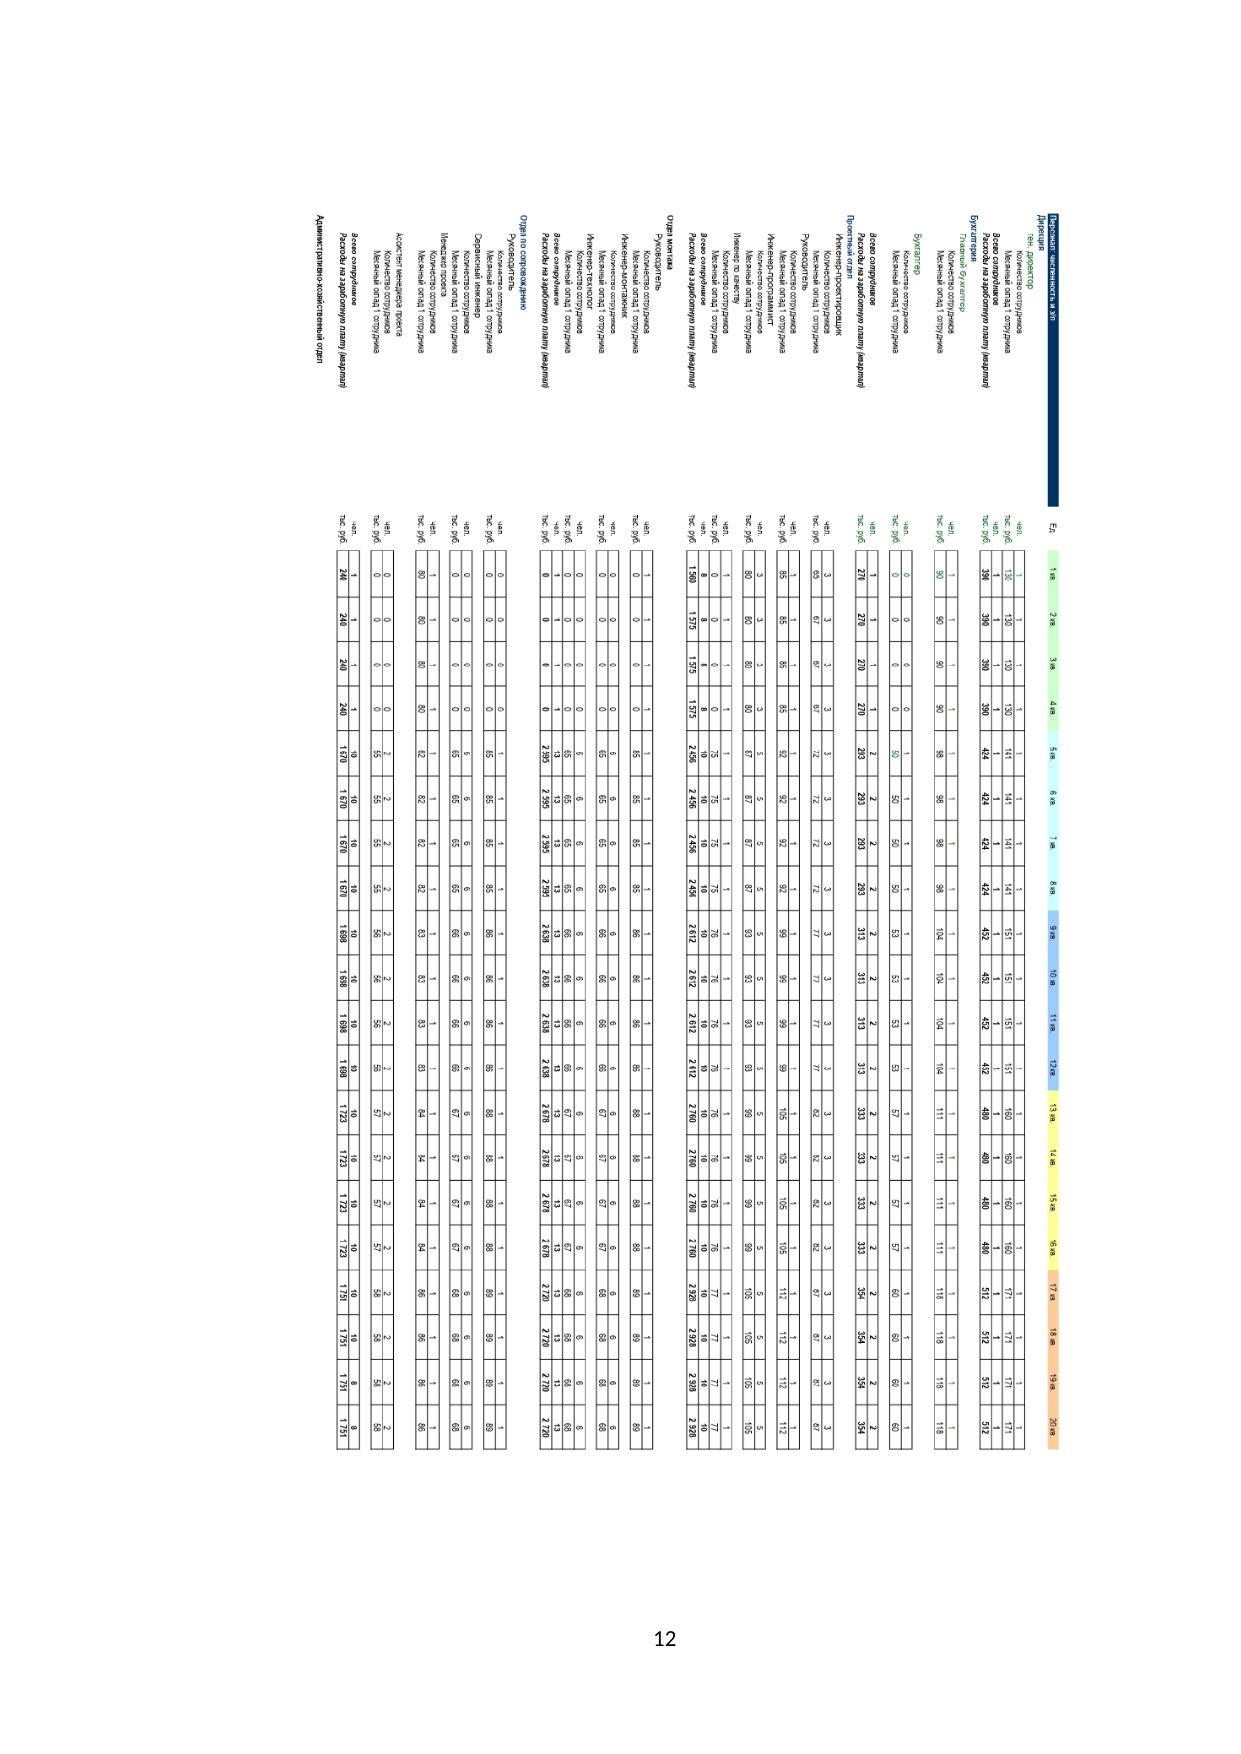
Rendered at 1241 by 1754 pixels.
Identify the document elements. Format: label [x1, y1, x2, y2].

picture [181, 121, 1194, 1556]
